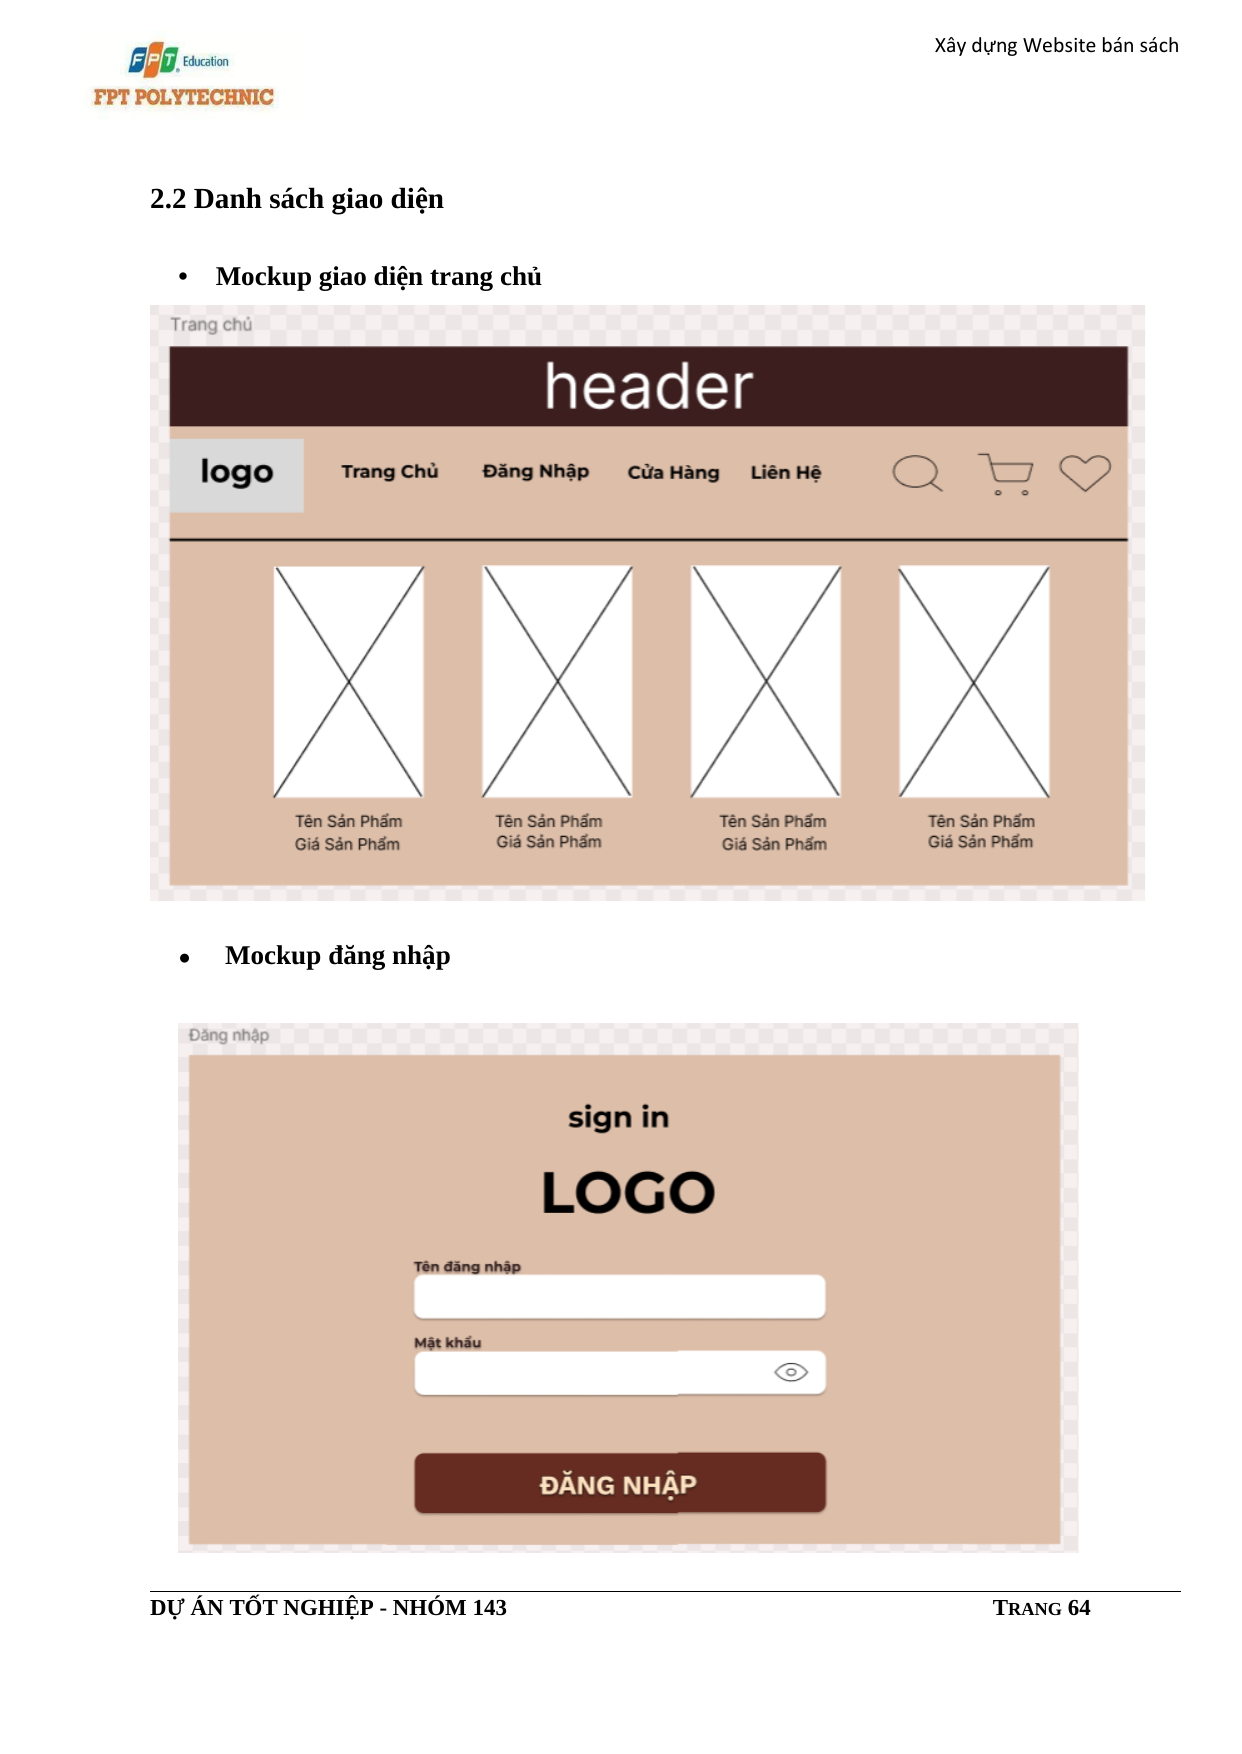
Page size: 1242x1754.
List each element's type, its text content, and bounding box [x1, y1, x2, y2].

list Mockup giao diện trang chủ [178, 260, 1181, 291]
list Mockup đăng nhập [178, 939, 1181, 970]
picture [150, 305, 1146, 901]
subtitle 2.2 Danh sách giao diện [150, 181, 1181, 215]
picture [81, 30, 303, 120]
picture [178, 1023, 1079, 1553]
